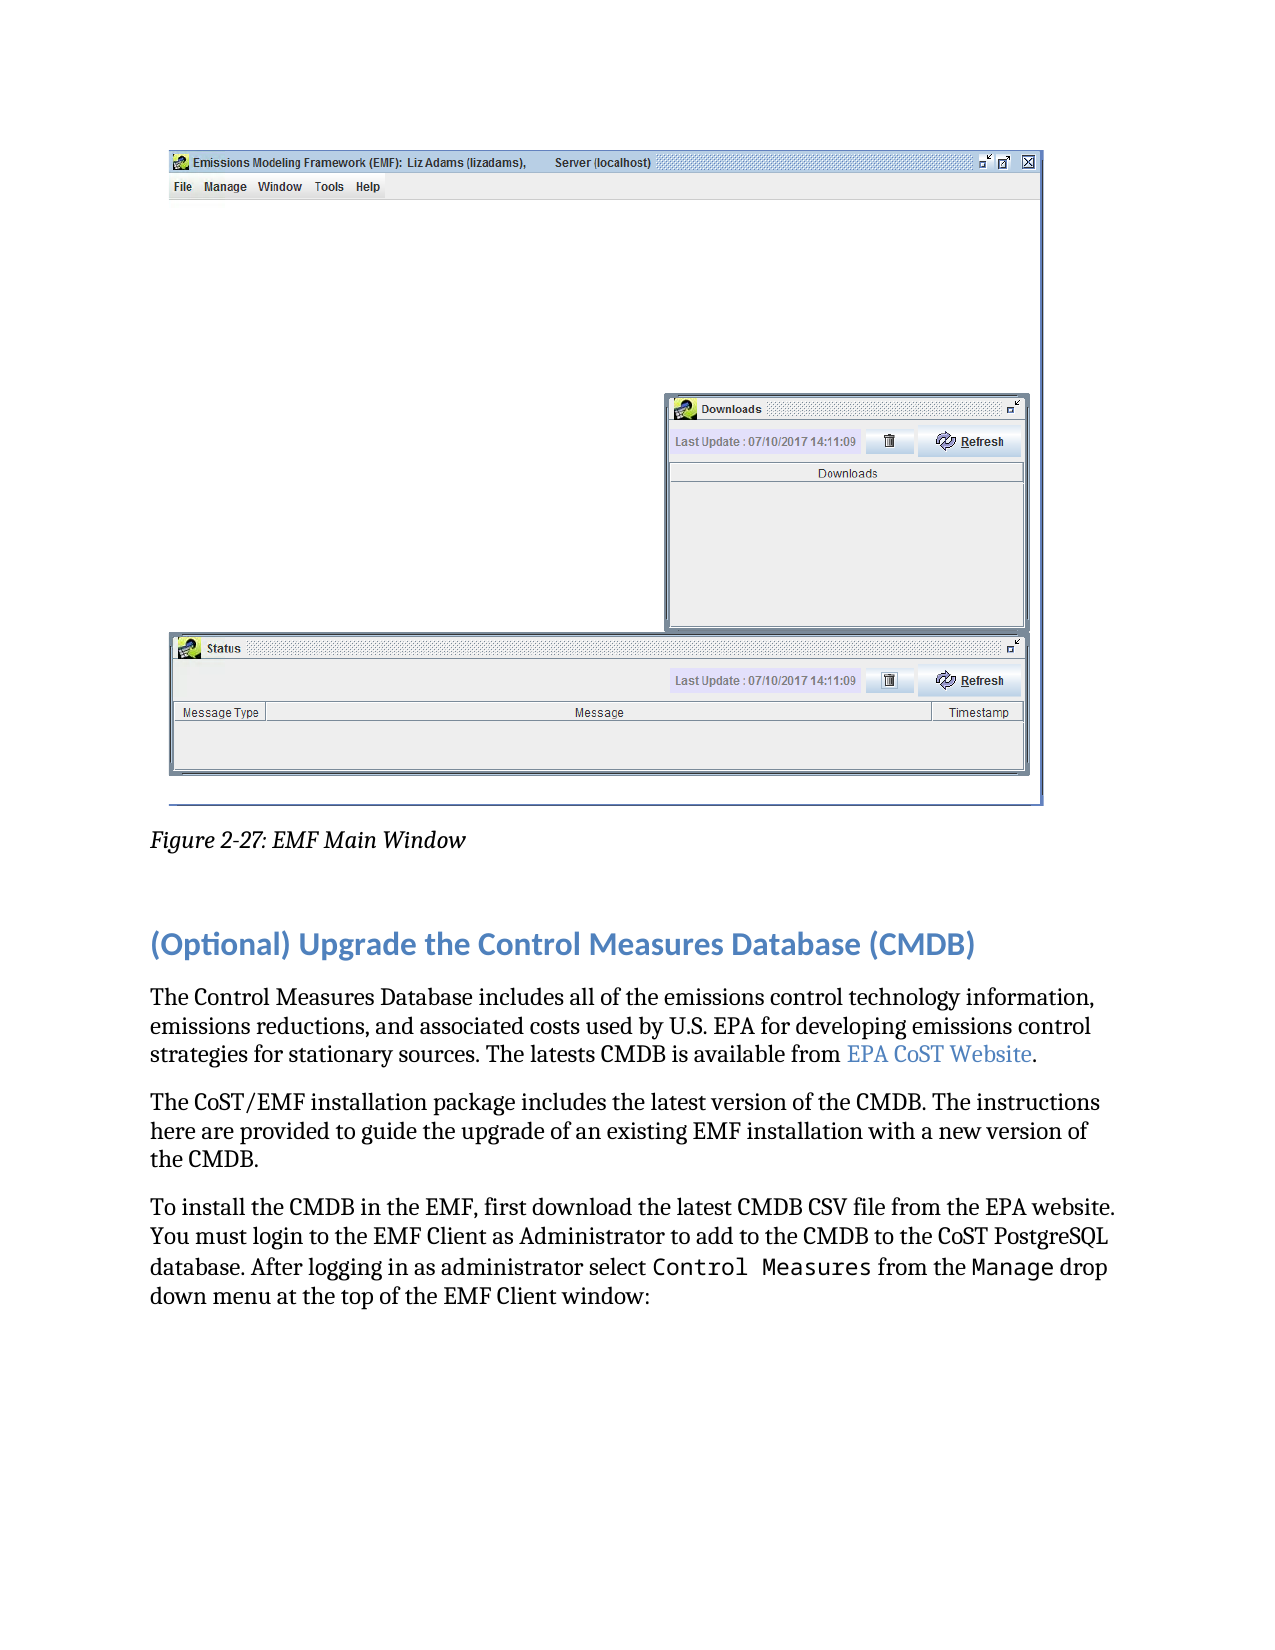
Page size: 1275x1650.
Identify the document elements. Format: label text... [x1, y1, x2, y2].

text The CoST/EMF installation package includes the latest version of the CMDB. The instructions here are provided to guide the upgrade of an existing EMF installation with a new version of the CMDB. [150, 1088, 1125, 1174]
text Figure 2-27: EMF Main Window [150, 826, 1125, 855]
text The Control Measures Database includes all of the emissions control technology information, emissions reductions, and associated costs used by U.S. EPA for developing emissions control strategies for stationary sources. The latests CMDB is available from EPA CoST Website. [150, 983, 1125, 1069]
picture [168, 150, 1044, 806]
text To install the CMDB in the EMF, first download the latest CMDB CSV file from the EPA website. You must login to the EMF Client as Administrator to add to the CMDB to the CoST PostgreSQL database. After logging in as administrator select Control Measures from the Manage drop down menu at the top of the EMF Client window: [150, 1193, 1125, 1310]
subtitle (Optional) Upgrade the Control Measures Database (CMDB) [150, 923, 1125, 964]
